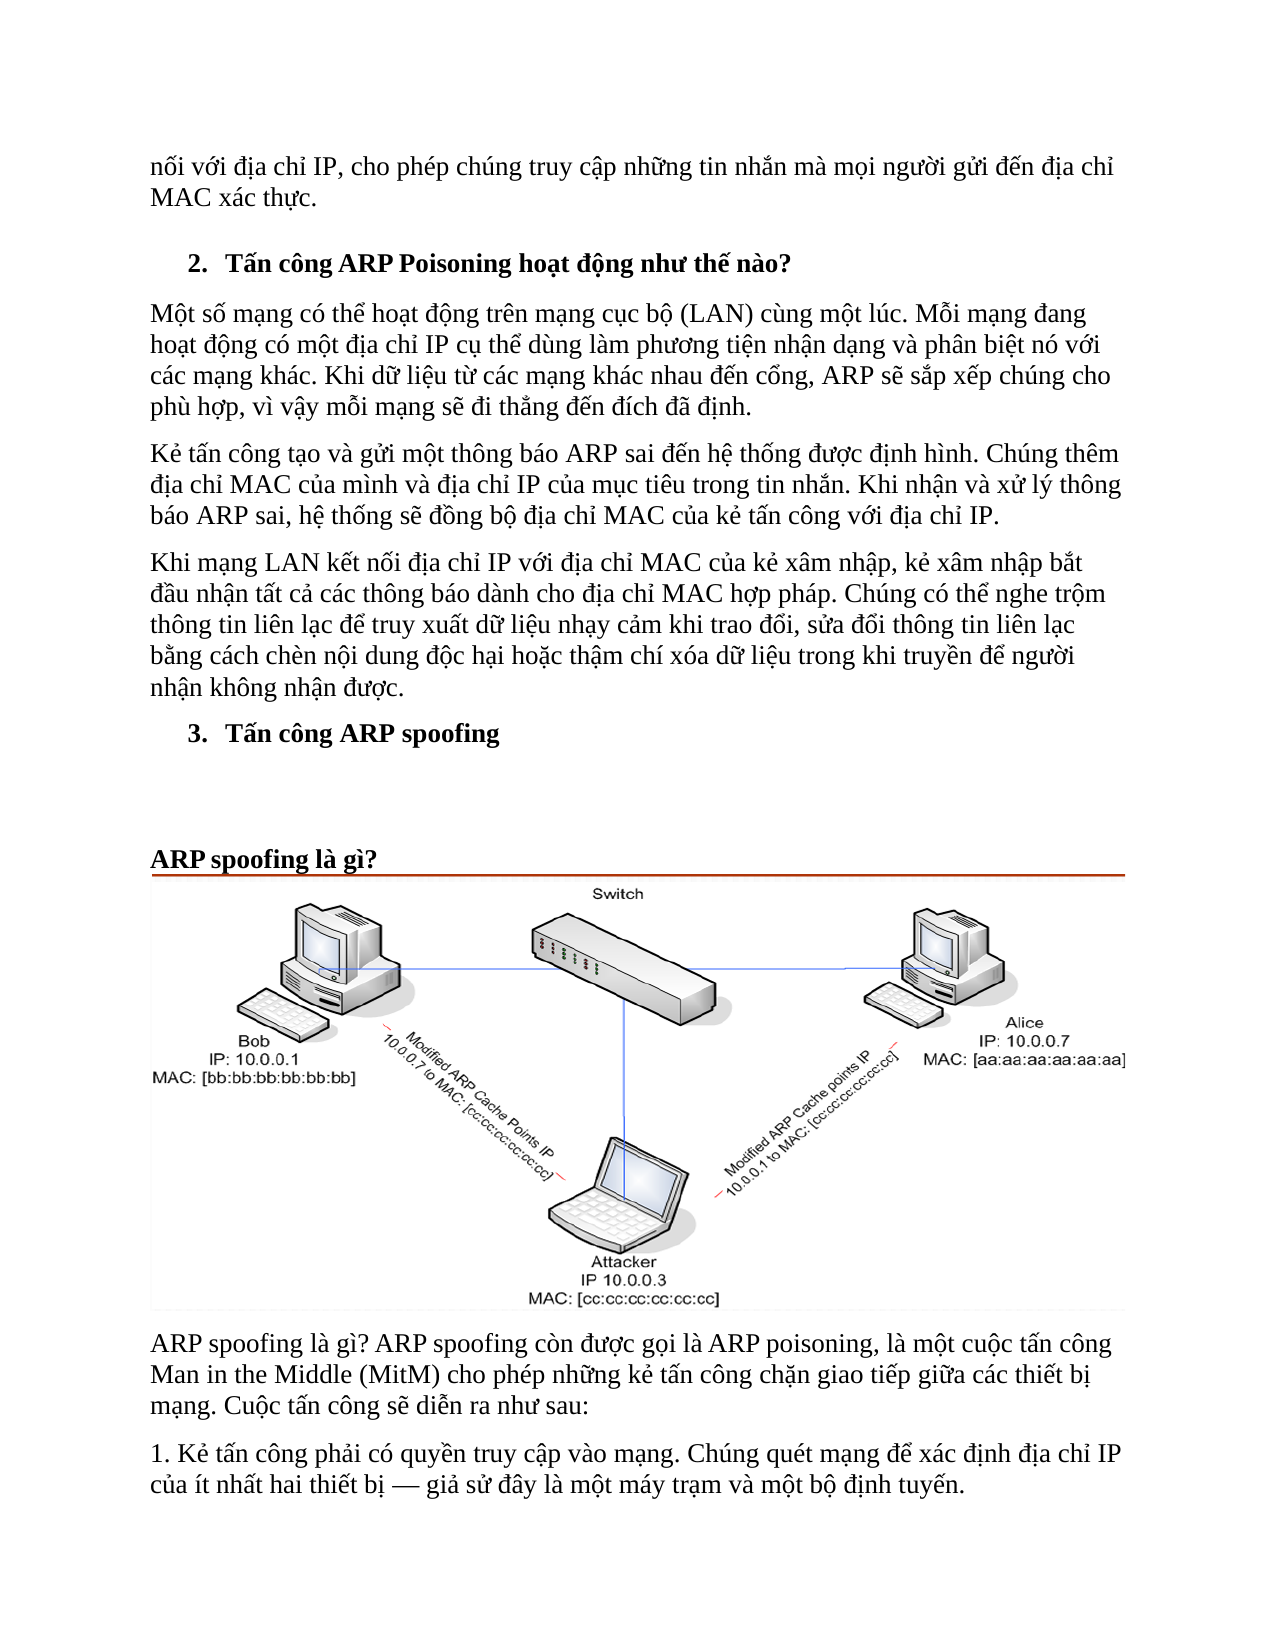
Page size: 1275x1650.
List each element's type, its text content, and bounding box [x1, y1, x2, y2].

text Khi mạng LAN kết nối địa chỉ IP với địa chỉ MAC của kẻ xâm nhập, kẻ xâm nhập bắt đầu nhận tất cả các thông báo dành cho địa chỉ MAC hợp pháp. Chúng có thể nghe trộm thông tin liên lạc để truy xuất dữ liệu nhạy cảm khi trao đổi, sửa đổi thông tin liên lạc bằng cách chèn nội dung độc hại hoặc thậm chí xóa dữ liệu trong khi truyền để người nhận không nhận được. [150, 546, 1125, 702]
text ARP spoofing là gì? ARP spoofing còn được gọi là ARP poisoning, là một cuộc tấn công Man in the Middle (MitM) cho phép những kẻ tấn công chặn giao tiếp giữa các thiết bị mạng. Cuộc tấn công sẽ diễn ra như sau: [150, 1327, 1125, 1420]
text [150, 150, 1125, 212]
text Kẻ tấn công tạo và gửi một thông báo ARP sai đến hệ thống được định hình. Chúng thêm địa chỉ MAC của mình và địa chỉ IP của mục tiêu trong tin nhắn. Khi nhận và xử lý thông báo ARP sai, hệ thống sẽ đồng bộ địa chỉ MAC của kẻ tấn công với địa chỉ IP. [150, 437, 1125, 530]
text Một số mạng có thể hoạt động trên mạng cục bộ (LAN) cùng một lúc. Mỗi mạng đang hoạt động có một địa chỉ IP cụ thể dùng làm phương tiện nhận dạng và phân biệt nó với các mạng khác. Khi dữ liệu từ các mạng khác nhau đến cổng, ARP sẽ sắp xếp chúng cho phù hợp, vì vậy mỗi mạng sẽ đi thẳng đến đích đã định. [150, 297, 1125, 421]
text 1. Kẻ tấn công phải có quyền truy cập vào mạng. Chúng quét mạng để xác định địa chỉ IP của ít nhất hai thiết bị⁠ — giả sử đây là một máy trạm và một bộ định tuyến. [150, 1437, 1125, 1499]
text ARP spoofing là gì? [150, 843, 1125, 874]
subtitle Tấn công ARP Poisoning hoạt động như thế nào? [187, 248, 1125, 279]
list Tấn công ARP spoofing [187, 717, 1125, 748]
picture [150, 874, 1125, 1311]
